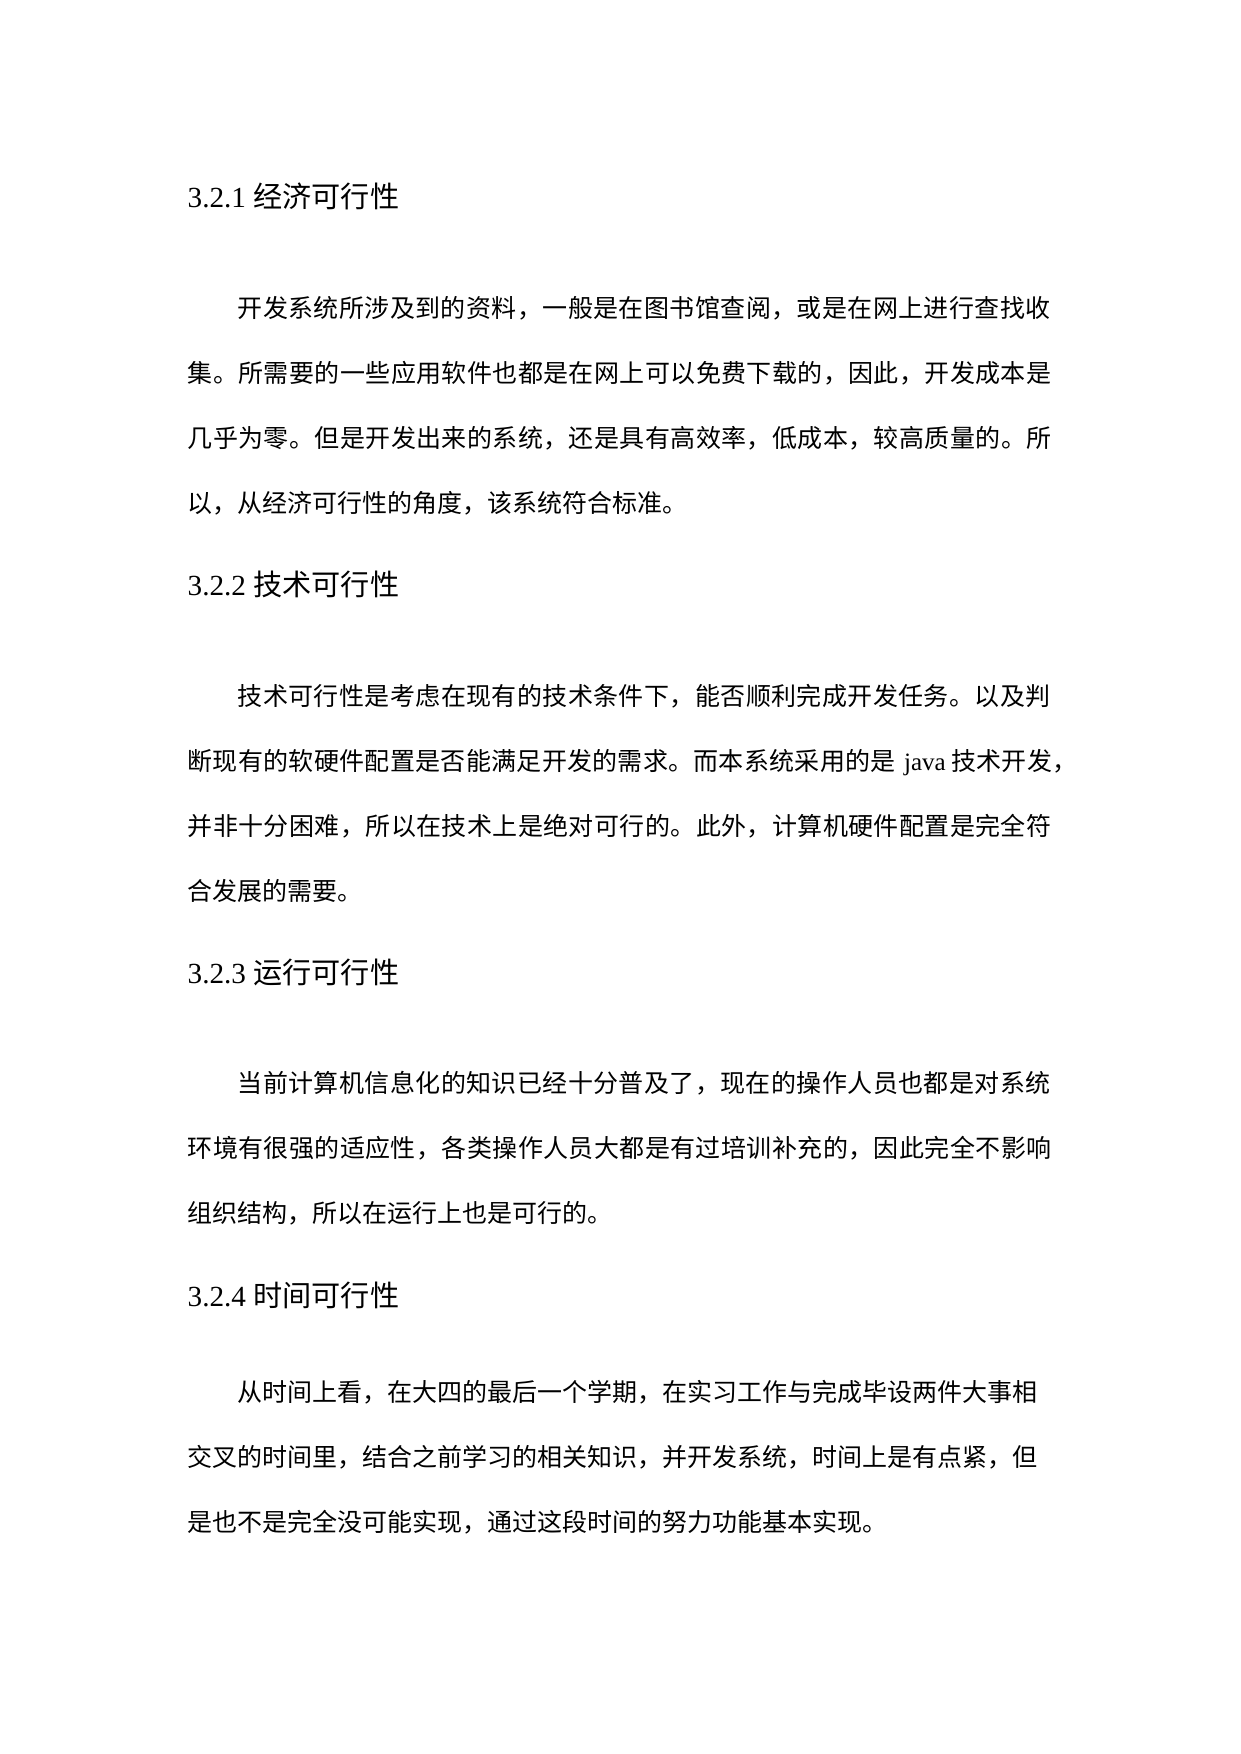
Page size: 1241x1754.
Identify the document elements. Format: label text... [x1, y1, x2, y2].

subtitle 3.2.2 技术可行性 [187, 550, 1053, 615]
subtitle 3.2.3 运行可行性 [187, 938, 1053, 1003]
text 当前计算机信息化的知识已经十分普及了，现在的操作人员也都是对系统环境有很强的适应性，各类操作人员大都是有过培训补充的，因此完全不影响组织结构，所以在运行上也是可行的。 [187, 1049, 1053, 1244]
text 开发系统所涉及到的资料，一般是在图书馆查阅，或是在网上进行查找收集。所需要的一些应用软件也都是在网上可以免费下载的，因此，开发成本是几乎为零。但是开发出来的系统，还是具有高效率，低成本，较高质量的。所以，从经济可行性的角度，该系统符合标准。 [187, 274, 1053, 534]
subtitle 3.2.1 经济可行性 [187, 162, 1053, 227]
text 从时间上看，在大四的最后一个学期，在实习工作与完成毕设两件大事相交叉的时间里，结合之前学习的相关知识，并开发系统，时间上是有点紧，但是也不是完全没可能实现，通过这段时间的努力功能基本实现。 [187, 1358, 1053, 1553]
text 技术可行性是考虑在现有的技术条件下，能否顺利完成开发任务。以及判断现有的软硬件配置是否能满足开发的需求。而本系统采用的是java技术开发，并非十分困难，所以在技术上是绝对可行的。此外，计算机硬件配置是完全符合发展的需要。 [187, 662, 1053, 922]
subtitle 3.2.4 时间可行性 [187, 1261, 1053, 1326]
